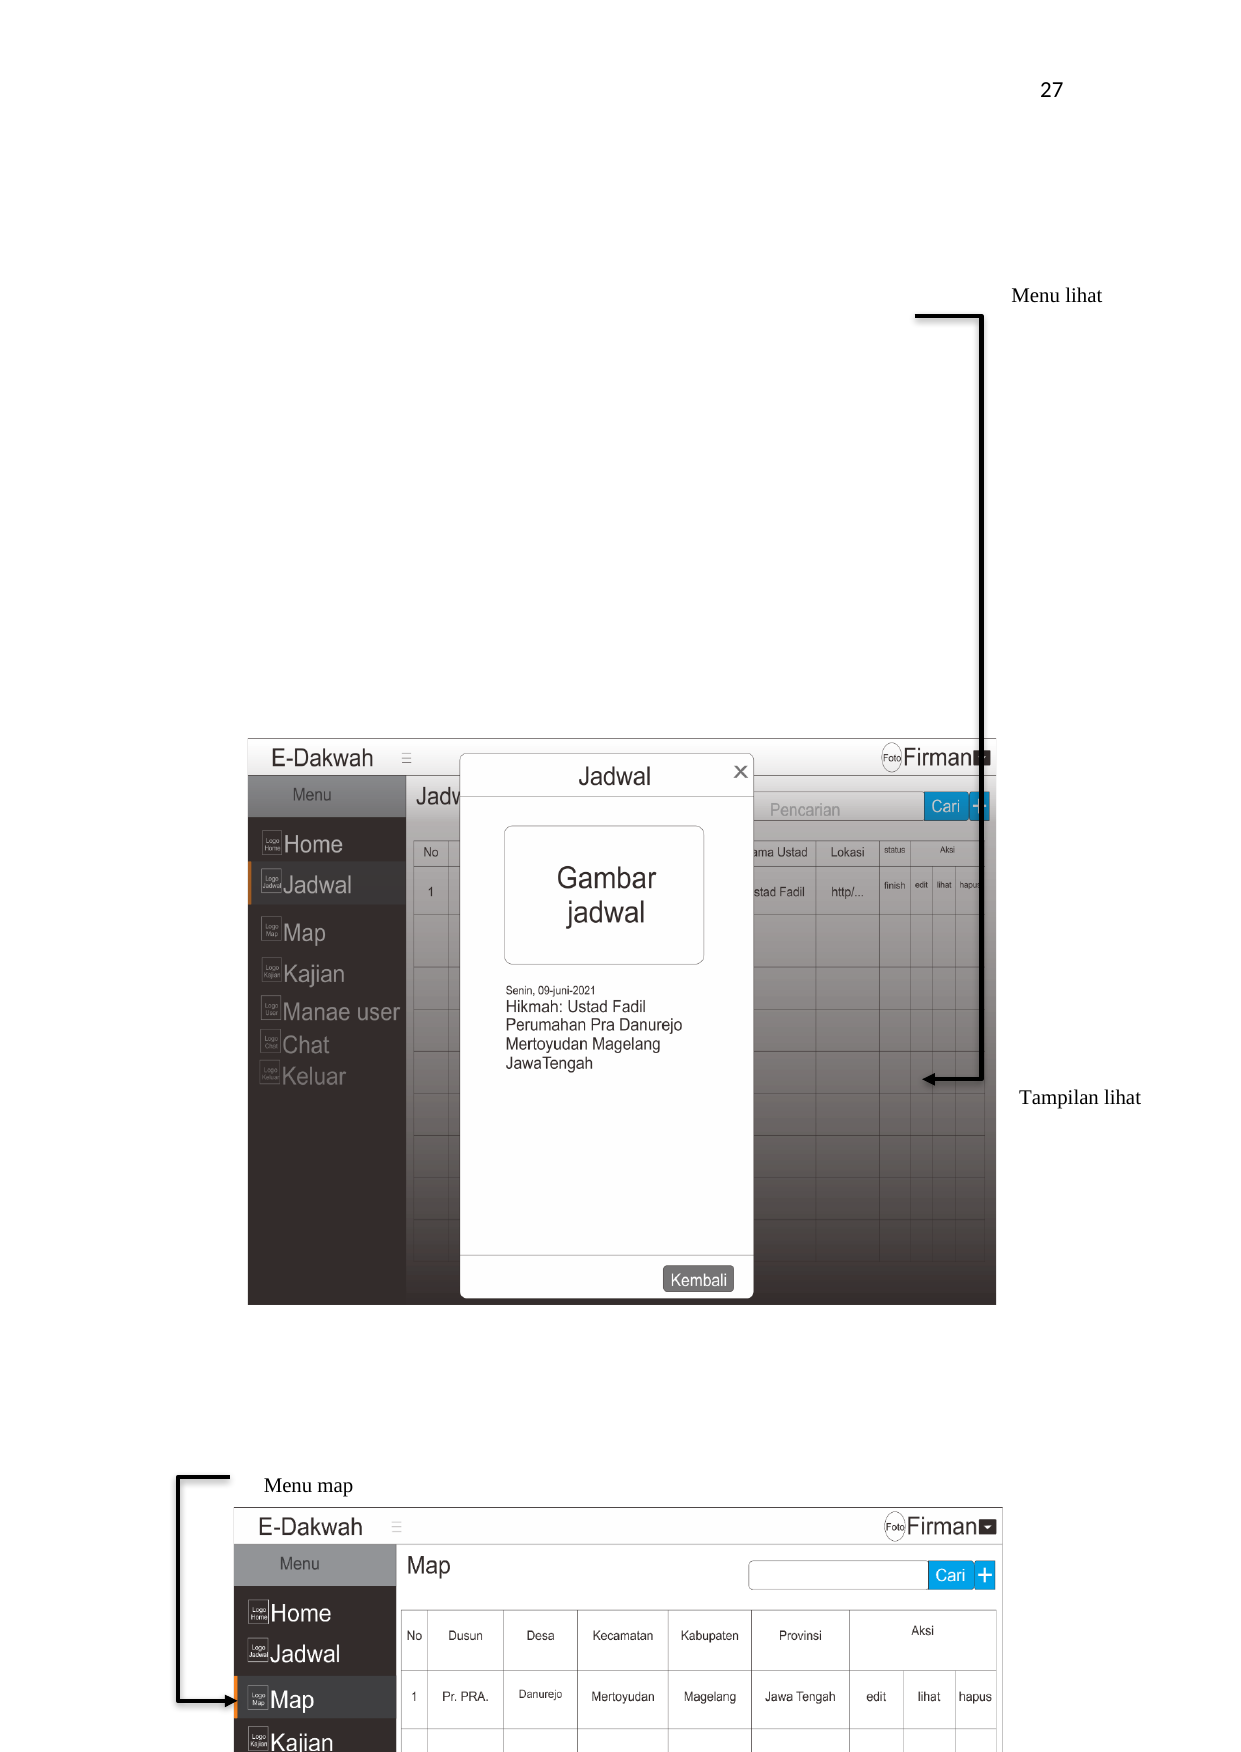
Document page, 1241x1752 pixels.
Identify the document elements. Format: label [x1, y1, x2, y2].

picture [233, 1507, 1003, 1752]
picture [973, 802, 979, 813]
picture [247, 738, 997, 1305]
